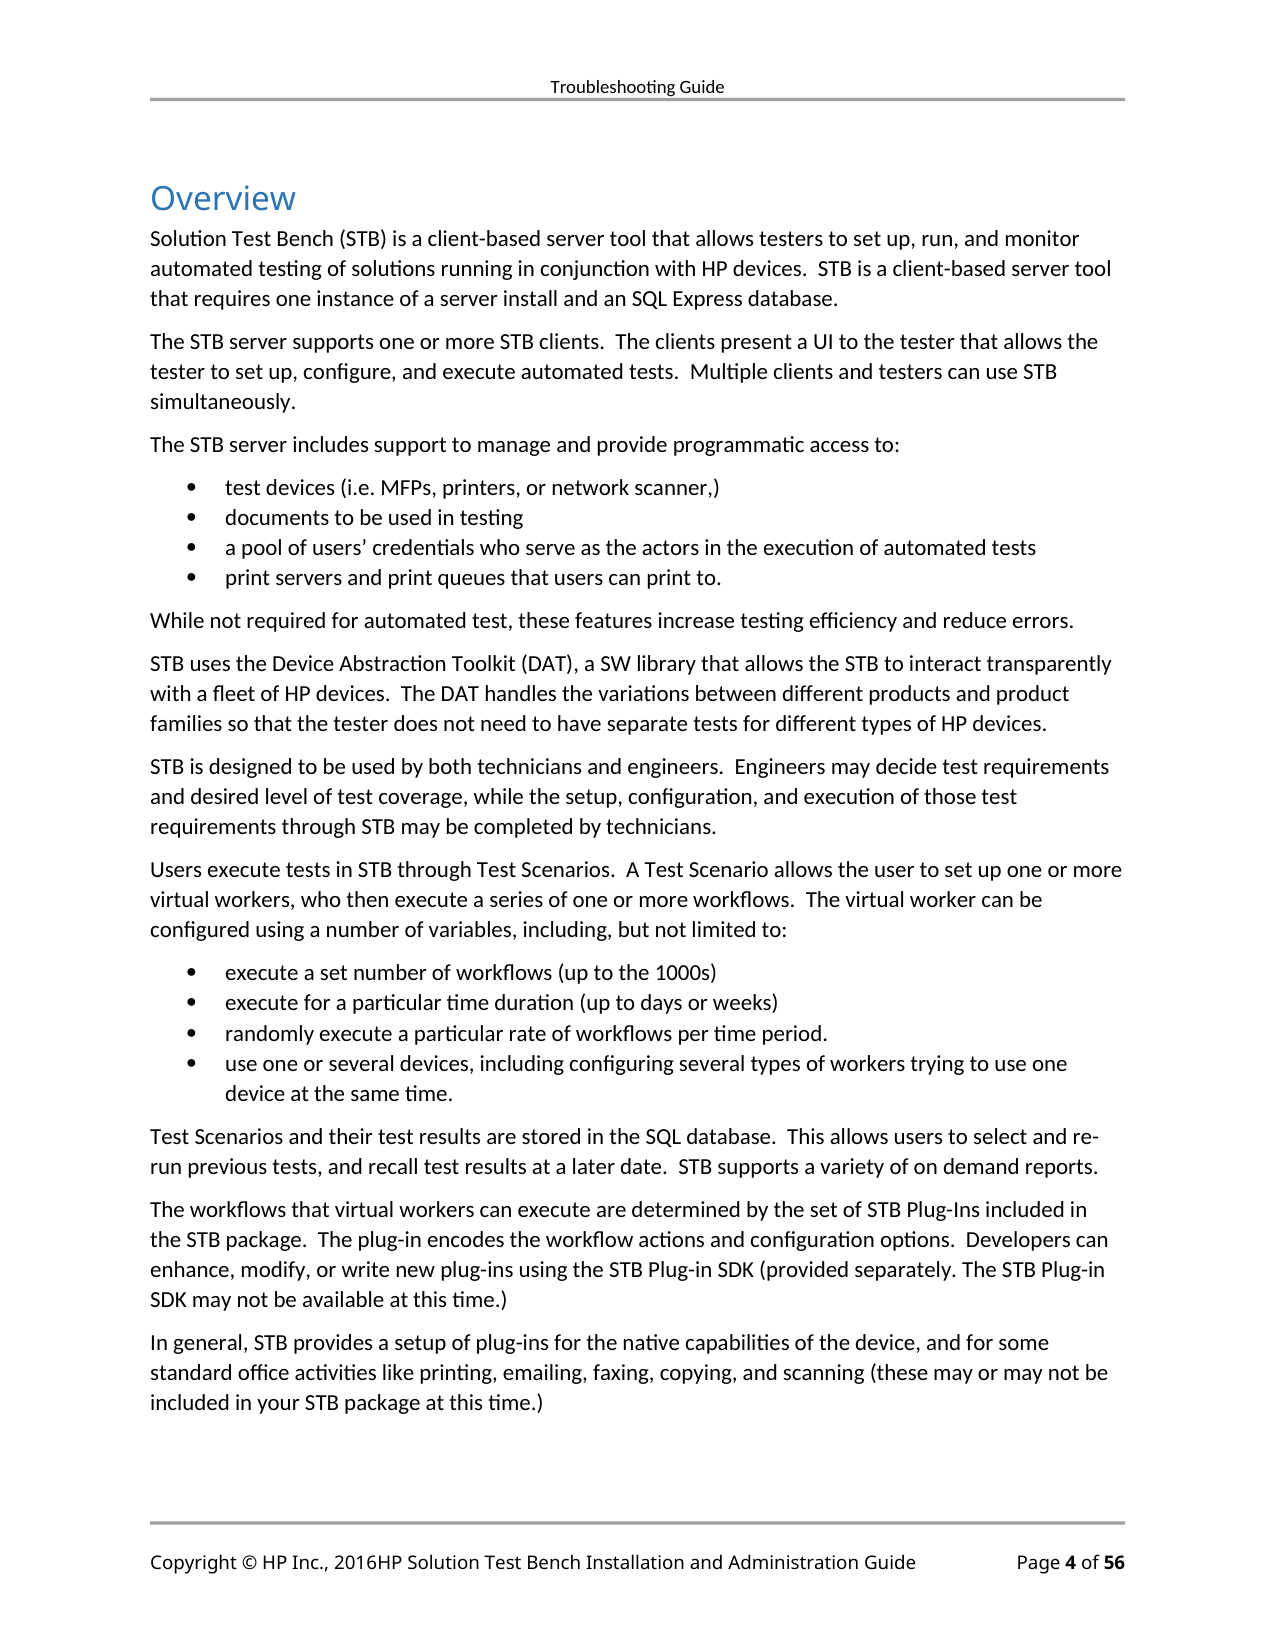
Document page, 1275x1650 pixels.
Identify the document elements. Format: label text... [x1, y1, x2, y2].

text While not required for automated test, these features increase testing efficiency and reduce errors. [150, 606, 1125, 634]
text The STB server supports one or more STB clients. The clients present a UI to the tester that allows the tester to set up, configure, and execute automated tests. Multiple clients and testers can use STB simultaneously. [150, 327, 1125, 416]
text Solution Test Bench (STB) is a client-based server tool that allows testers to set up, run, and monitor automated testing of solutions running in conjunction with HP devices. STB is a client-based server tool that requires one instance of a server install and an SQL Express database. [150, 224, 1125, 312]
list execute a set number of workflows (up to the 1000s) [187, 958, 1125, 986]
list use one or several devices, including configuring several types of workers trying to use one device at the same time. [187, 1049, 1125, 1107]
subtitle Overview [150, 175, 1125, 220]
list execute for a particular time duration (up to days or weeks) [187, 988, 1125, 1017]
text Users execute tests in STB through Test Scenarios. A Test Scenario allows the user to set up one or more virtual workers, who then execute a series of one or more workflows. The virtual worker can be configured using a number of variables, including, but not limited to: [150, 855, 1125, 944]
text The STB server includes support to manage and provide programmatic access to: [150, 430, 1125, 458]
list documents to be used in testing [187, 503, 1125, 531]
text The workflows that virtual workers can execute are determined by the set of STB Plug-Ins included in the STB package. The plug-in encodes the workflow actions and configuration options. Developers can enhance, modify, or write new plug-ins using the STB Plug-in SDK (provided separately. The STB Plug-in SDK may not be available at this time.) [150, 1195, 1125, 1313]
text Test Scenarios and their test results are stored in the SQL database. This allows users to select and re-run previous tests, and recall test results at a later date. STB supports a variety of on demand reports. [150, 1122, 1125, 1180]
list test devices (i.e. MFPs, printers, or network scanner,) [187, 473, 1125, 501]
text STB uses the Device Abstraction Toolkit (DAT), a SW library that allows the STB to interact transparently with a fleet of HP devices. The DAT handles the variations between different products and product families so that the tester does not need to have separate tests for different types of HP devices. [150, 649, 1125, 737]
text In general, STB provides a setup of plug-ins for the native capabilities of the device, and for some standard office activities like printing, emailing, faxing, copying, and scanning (these may or may not be included in your STB package at this time.) [150, 1328, 1125, 1417]
list randomly execute a particular rate of workflows per time period. [187, 1019, 1125, 1047]
list a pool of users’ credentials who serve as the actors in the execution of automated tests [187, 533, 1125, 561]
list print servers and print queues that users can print to. [187, 563, 1125, 592]
text STB is designed to be used by both technicians and engineers. Engineers may decide test requirements and desired level of test coverage, while the setup, configuration, and execution of those test requirements through STB may be completed by technicians. [150, 752, 1125, 841]
